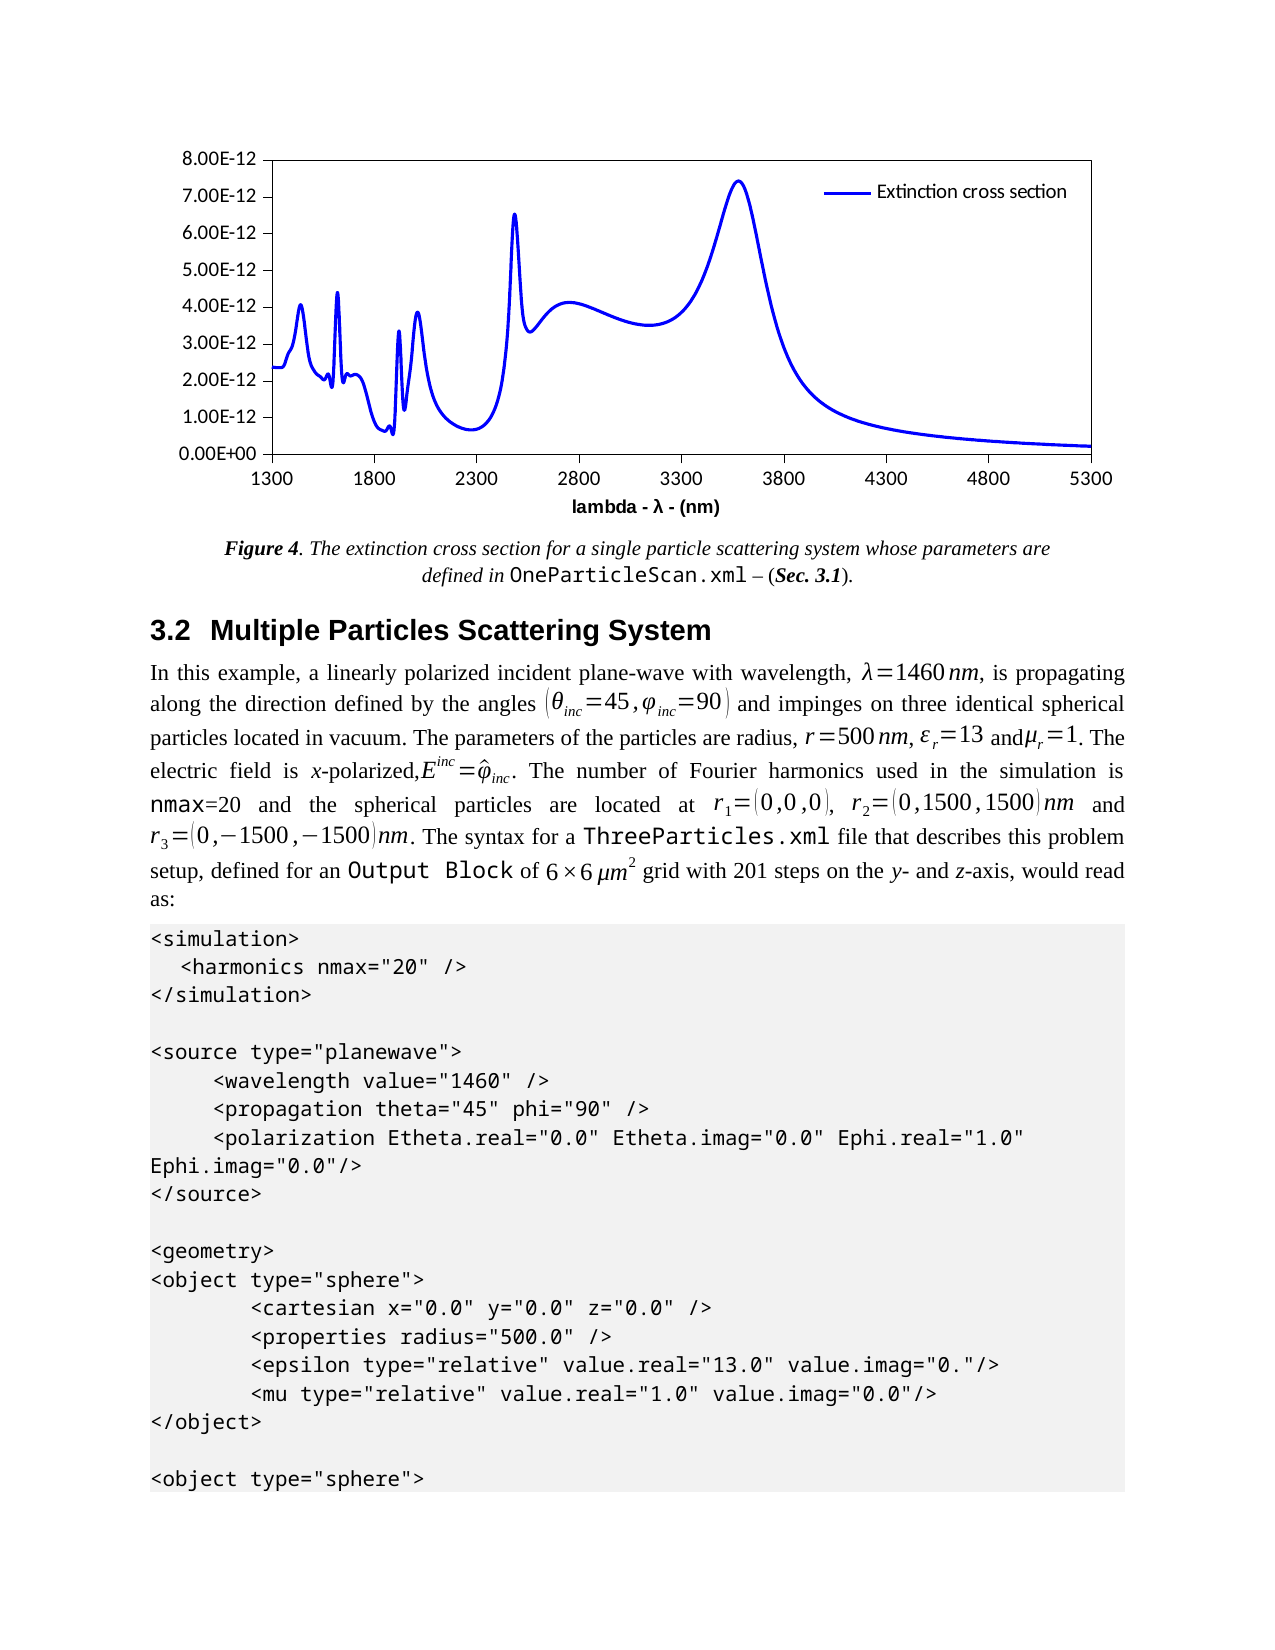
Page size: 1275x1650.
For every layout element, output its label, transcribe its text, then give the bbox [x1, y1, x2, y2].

text <polarization Etheta.real="0.0" Etheta.imag="0.0" Ephi.real="1.0" Ephi.imag="0.0"/> [150, 1123, 1125, 1179]
text In this example, a linearly polarized incident plane-wave with wavelength, , is propagating along the direction defined by the angles and impinges on three identical spherical particles located in vacuum. The parameters of the particles are radius, , and. The electric field is x-polarized,. The number of Fourier harmonics used in the simulation is nmax=20 and the spherical particles are located at , and . The syntax for a ThreeParticles.xml file that describes this problem setup, defined for an Output Block of grid with 201 steps on the y- and z-axis, would read as: [150, 659, 1125, 911]
text <simulation> [150, 924, 1125, 952]
text <object type="sphere"> [150, 1265, 1125, 1293]
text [150, 1379, 1125, 1407]
text <source type="planewave"> [150, 1037, 1125, 1066]
text Figure 4. The extinction cross section for a single particle scattering system whose parameters are defined in OneParticleScan.xml – (Sec. 3.1). [208, 536, 1066, 589]
text <object type="sphere"> [150, 1464, 1125, 1492]
text <properties radius="500.0" /> [150, 1322, 1125, 1350]
text <propagation theta="45" phi="90" /> [150, 1094, 1125, 1123]
subtitle Multiple Particles Scattering System [150, 613, 1125, 646]
text <geometry> [150, 1236, 1125, 1265]
text </simulation> [150, 981, 1125, 1009]
text <harmonics nmax="20" /> [150, 952, 1125, 981]
text <cartesian x="0.0" y="0.0" z="0.0" /> [150, 1293, 1125, 1322]
text </source> [150, 1179, 1125, 1208]
text </object> [150, 1407, 1125, 1436]
text <wavelength value="1460" /> [150, 1066, 1125, 1094]
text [150, 1350, 1125, 1379]
